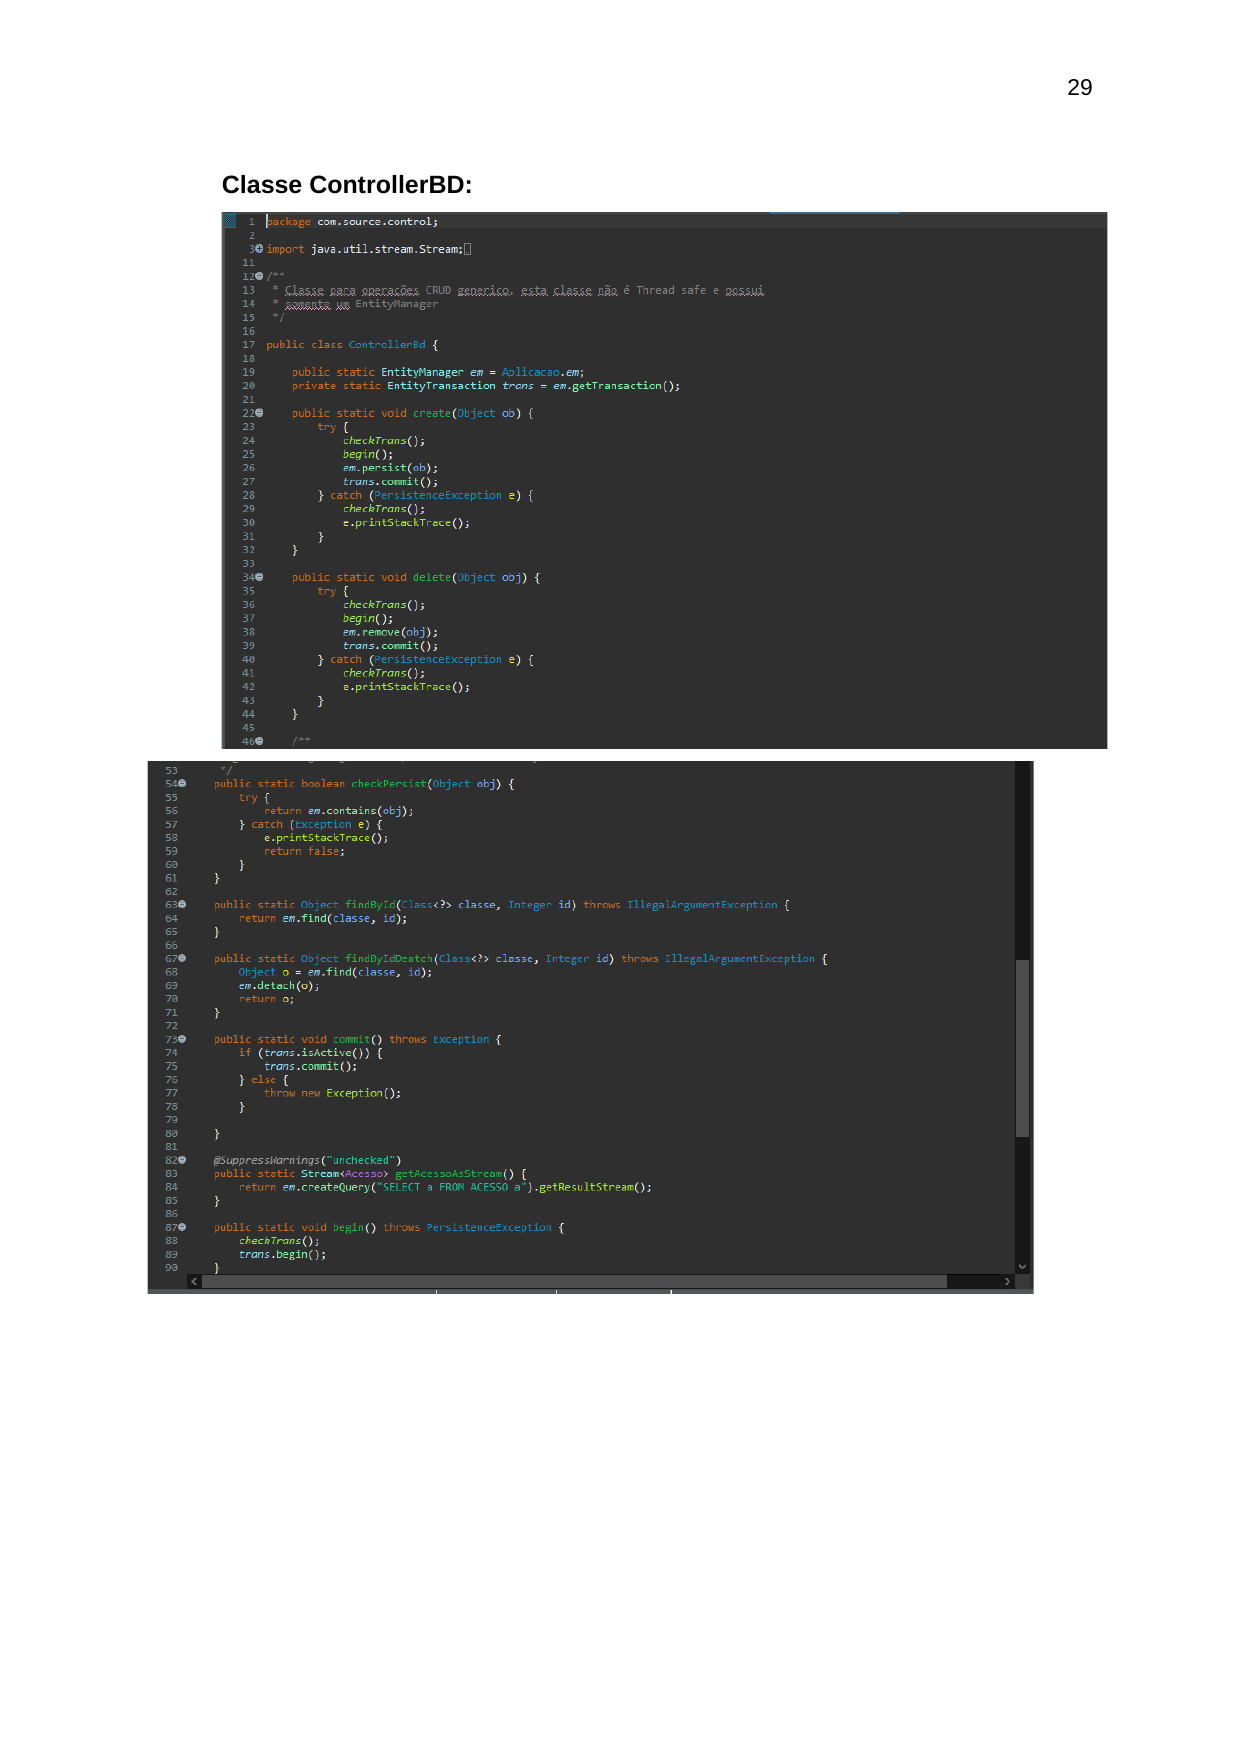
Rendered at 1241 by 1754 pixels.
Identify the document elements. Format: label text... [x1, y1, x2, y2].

picture [221, 212, 1108, 749]
picture [147, 761, 1034, 1294]
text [148, 213, 1092, 1298]
text Classe ControllerBD: [148, 170, 1092, 198]
